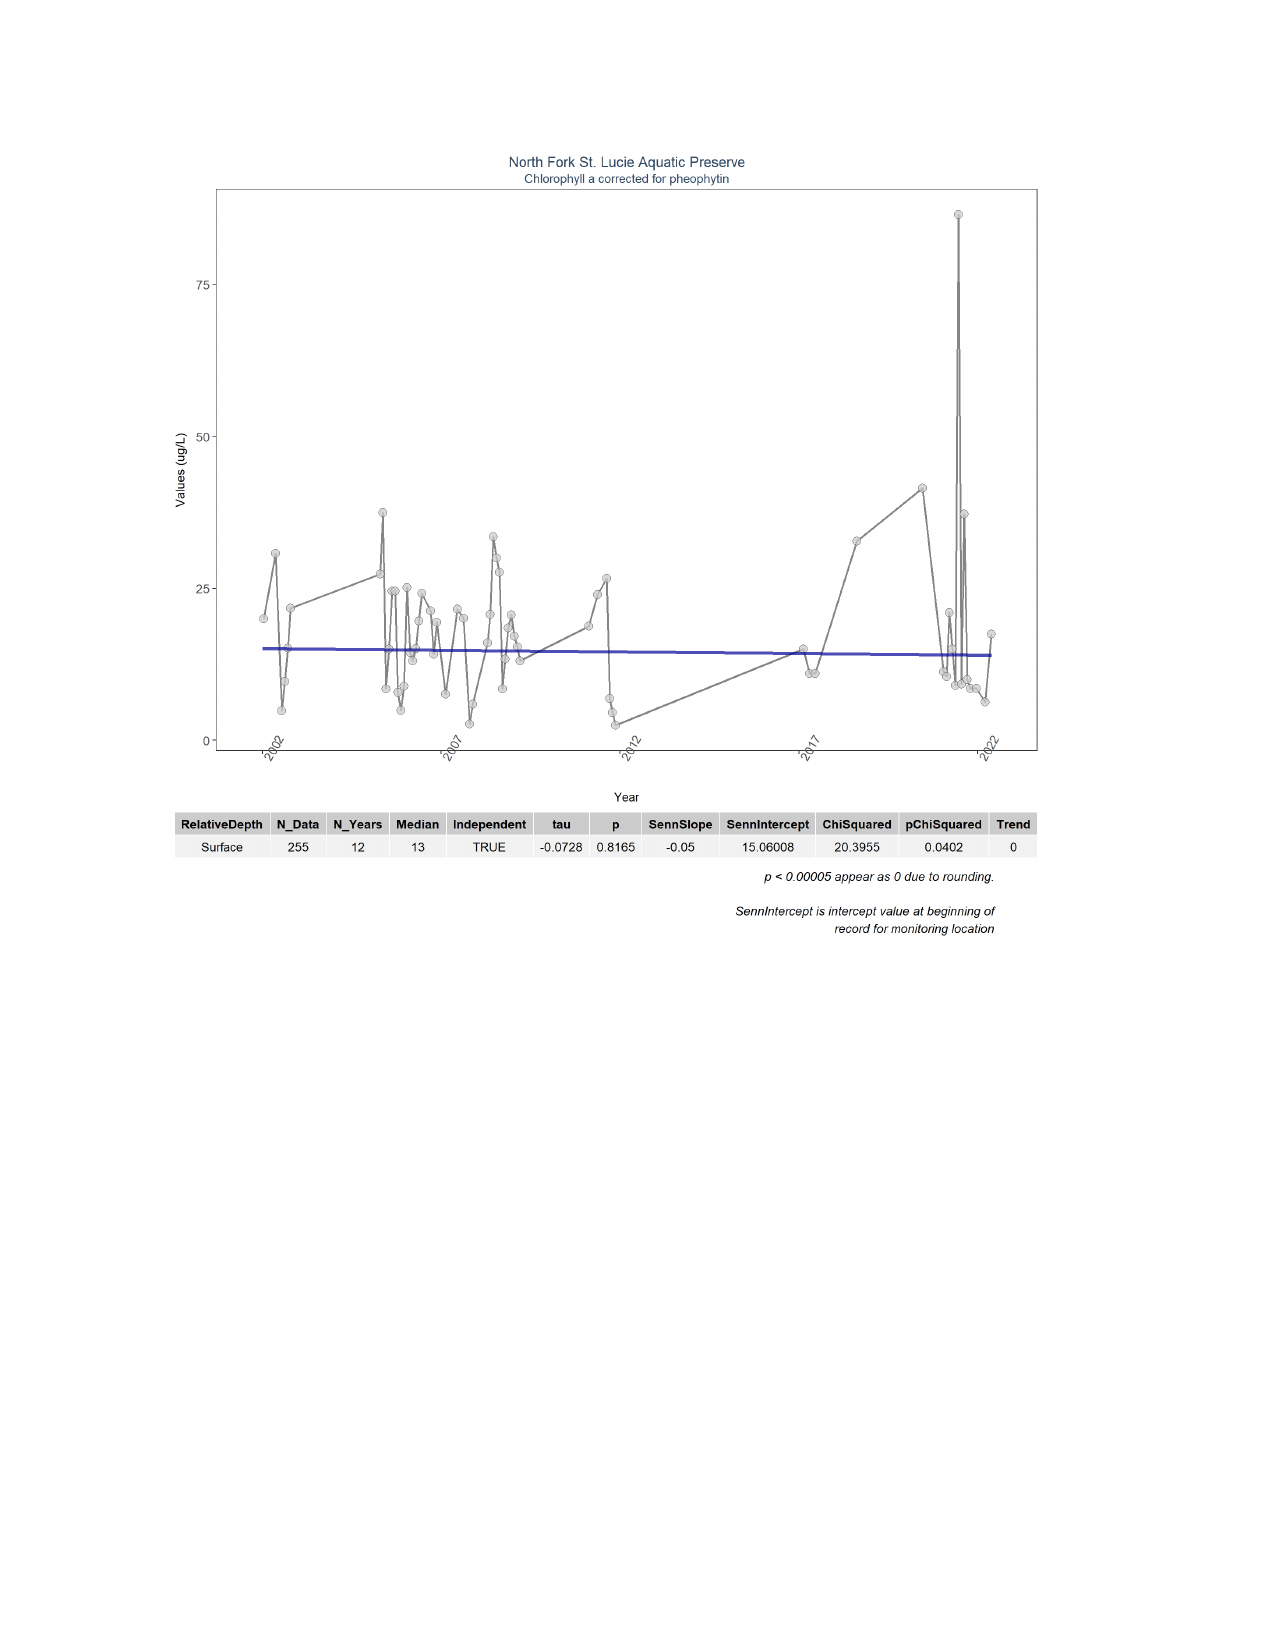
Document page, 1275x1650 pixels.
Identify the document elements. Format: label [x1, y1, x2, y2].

picture [168, 150, 1044, 938]
